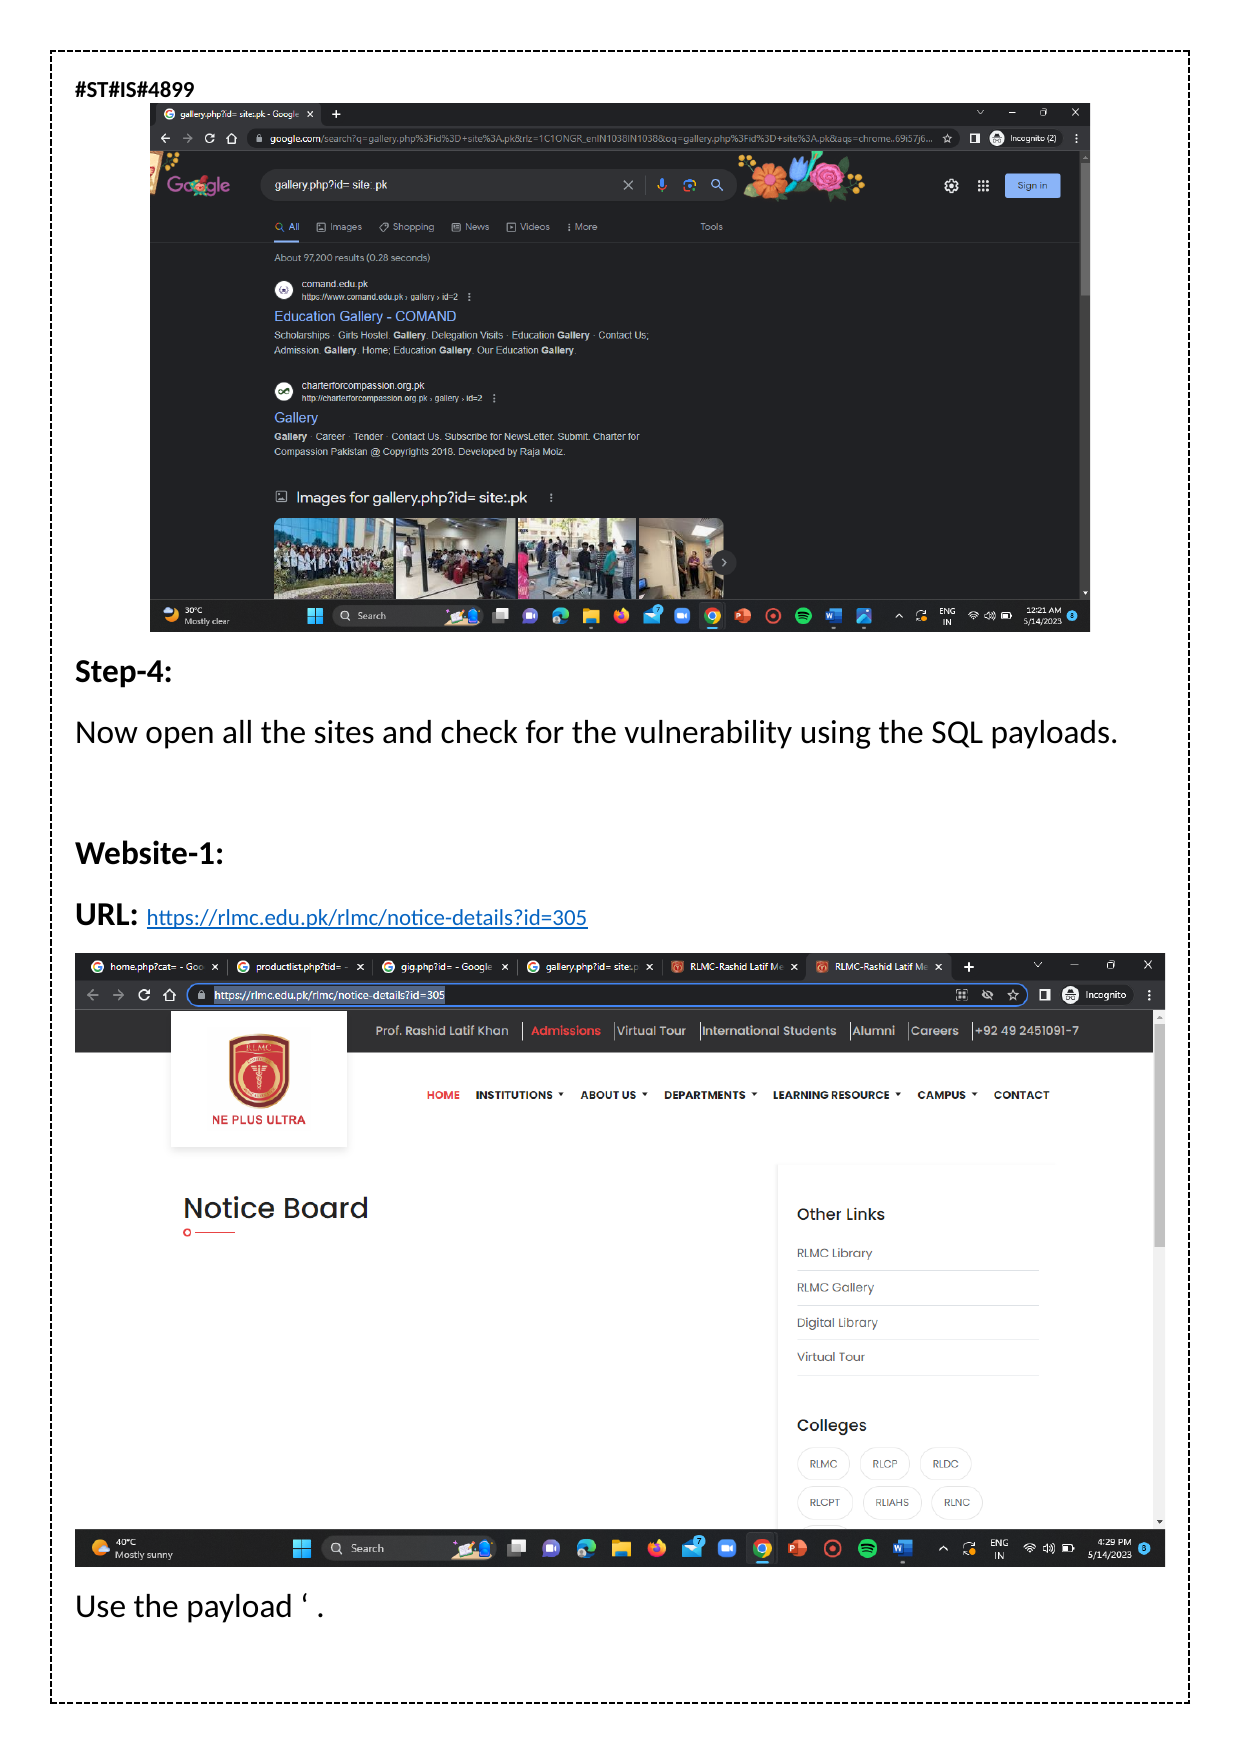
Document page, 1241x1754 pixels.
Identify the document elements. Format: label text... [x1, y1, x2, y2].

text URL: https://rlmc.edu.pk/rlmc/notice-details?id=305 [75, 893, 1165, 934]
picture [150, 103, 1091, 632]
text Website-1: [75, 832, 1165, 873]
text Now open all the sites and check for the vulnerability using the SQL payloads. [75, 711, 1165, 752]
picture [75, 953, 1166, 1567]
text Step-4: [75, 651, 1165, 691]
text Use the payload ‘ . [75, 1585, 1165, 1626]
